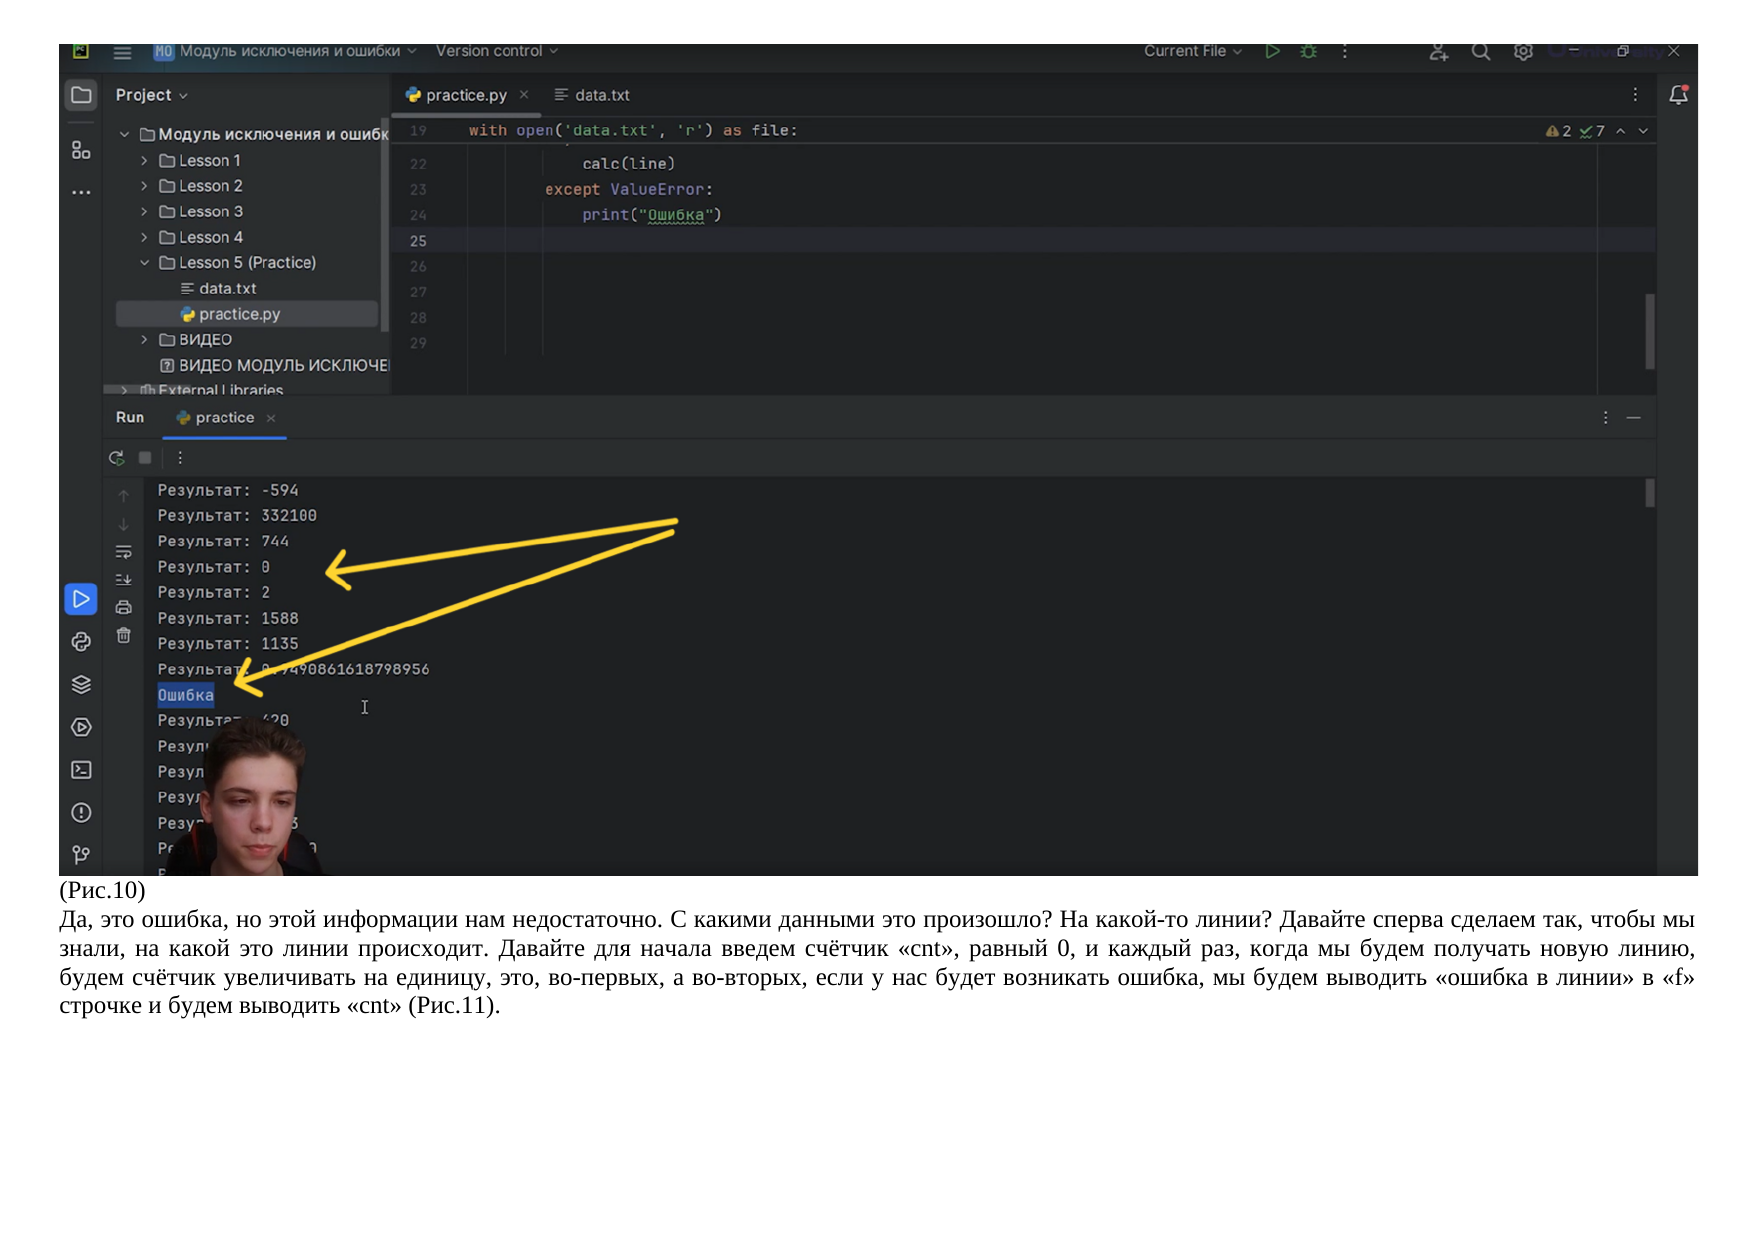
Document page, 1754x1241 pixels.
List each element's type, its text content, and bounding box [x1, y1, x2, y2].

text Да, это ошибка, но этой информации нам недостаточно. С какими данными это произошло? На какой-то линии? Давайте сперва сделаем так, чтобы мы знали, на какой это линии происходит. Давайте для начала введем счётчик «cnt», равный 0, и каждый раз, когда мы будем получать новую линию, будем счётчик увеличивать на единицу, это, во-первых, а во-вторых, если у нас будет возникать ошибка, мы будем выводить «ошибка в линии» в «f» строчке и будем выводить «cnt» (Рис.11). [59, 904, 1698, 1019]
text (Рис.10) [59, 876, 1698, 904]
picture [59, 44, 1699, 876]
